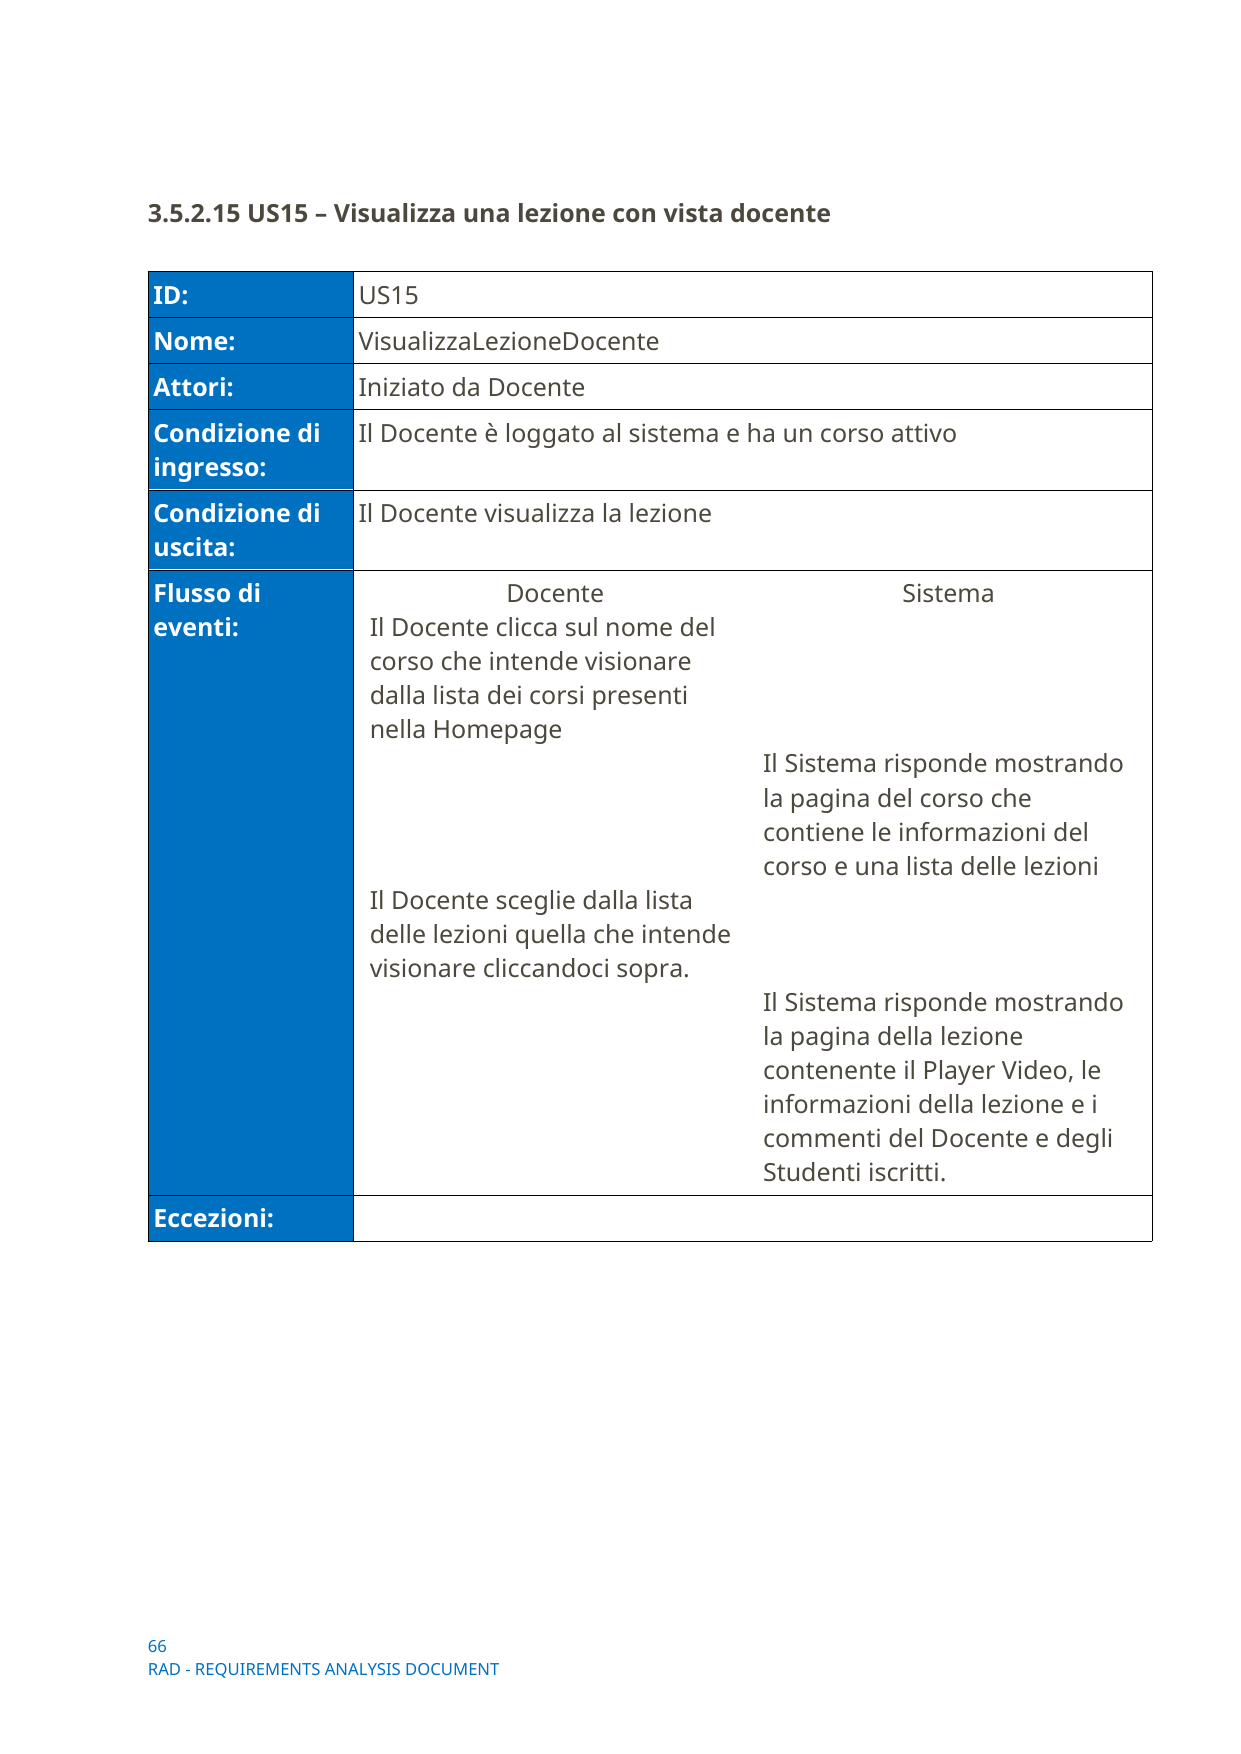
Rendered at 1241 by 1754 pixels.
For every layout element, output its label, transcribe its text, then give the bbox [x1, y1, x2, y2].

table_cell Flusso di eventi: [149, 571, 353, 1195]
text 3.5.2.15 US15 – Visualizza una lezione con vista docente [148, 195, 1092, 229]
table_cell Il Docente visualizza la lezione [354, 491, 1152, 569]
table_cell Condizione di ingresso: [149, 410, 353, 489]
table_cell Eccezioni: [149, 1196, 353, 1241]
table_header ID: [149, 272, 353, 317]
table_cell [354, 571, 1152, 1195]
table_cell [354, 1196, 1152, 1241]
table_cell Iniziato da Docente [354, 364, 1152, 409]
table_cell VisualizzaLezioneDocente [354, 318, 1152, 363]
table_cell Nome: [149, 318, 353, 363]
table_cell Il Docente è loggato al sistema e ha un corso attivo [354, 410, 1152, 489]
table_cell Condizione di uscita: [149, 491, 353, 569]
table_cell Attori: [149, 364, 353, 409]
table_header US15 [354, 272, 1152, 317]
